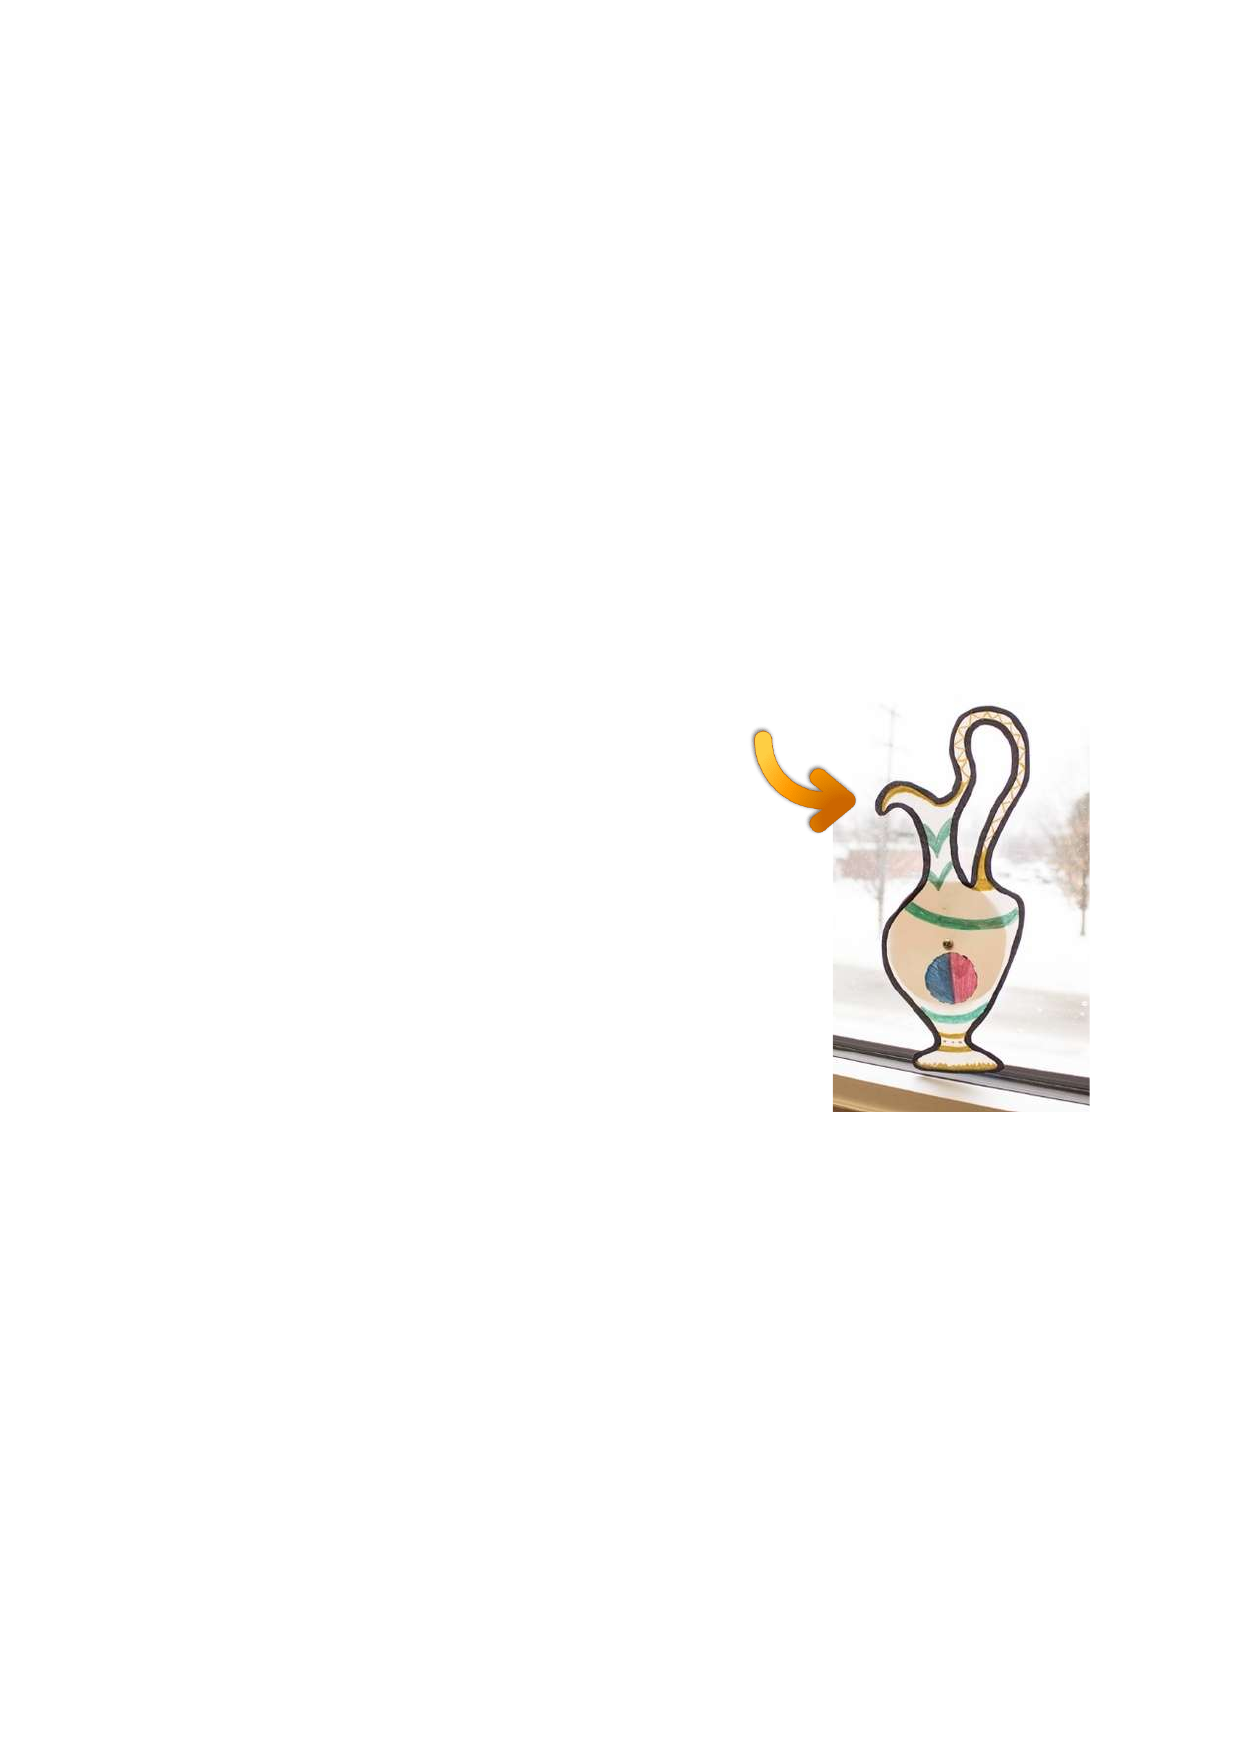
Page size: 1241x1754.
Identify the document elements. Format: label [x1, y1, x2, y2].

picture [745, 686, 1090, 1112]
